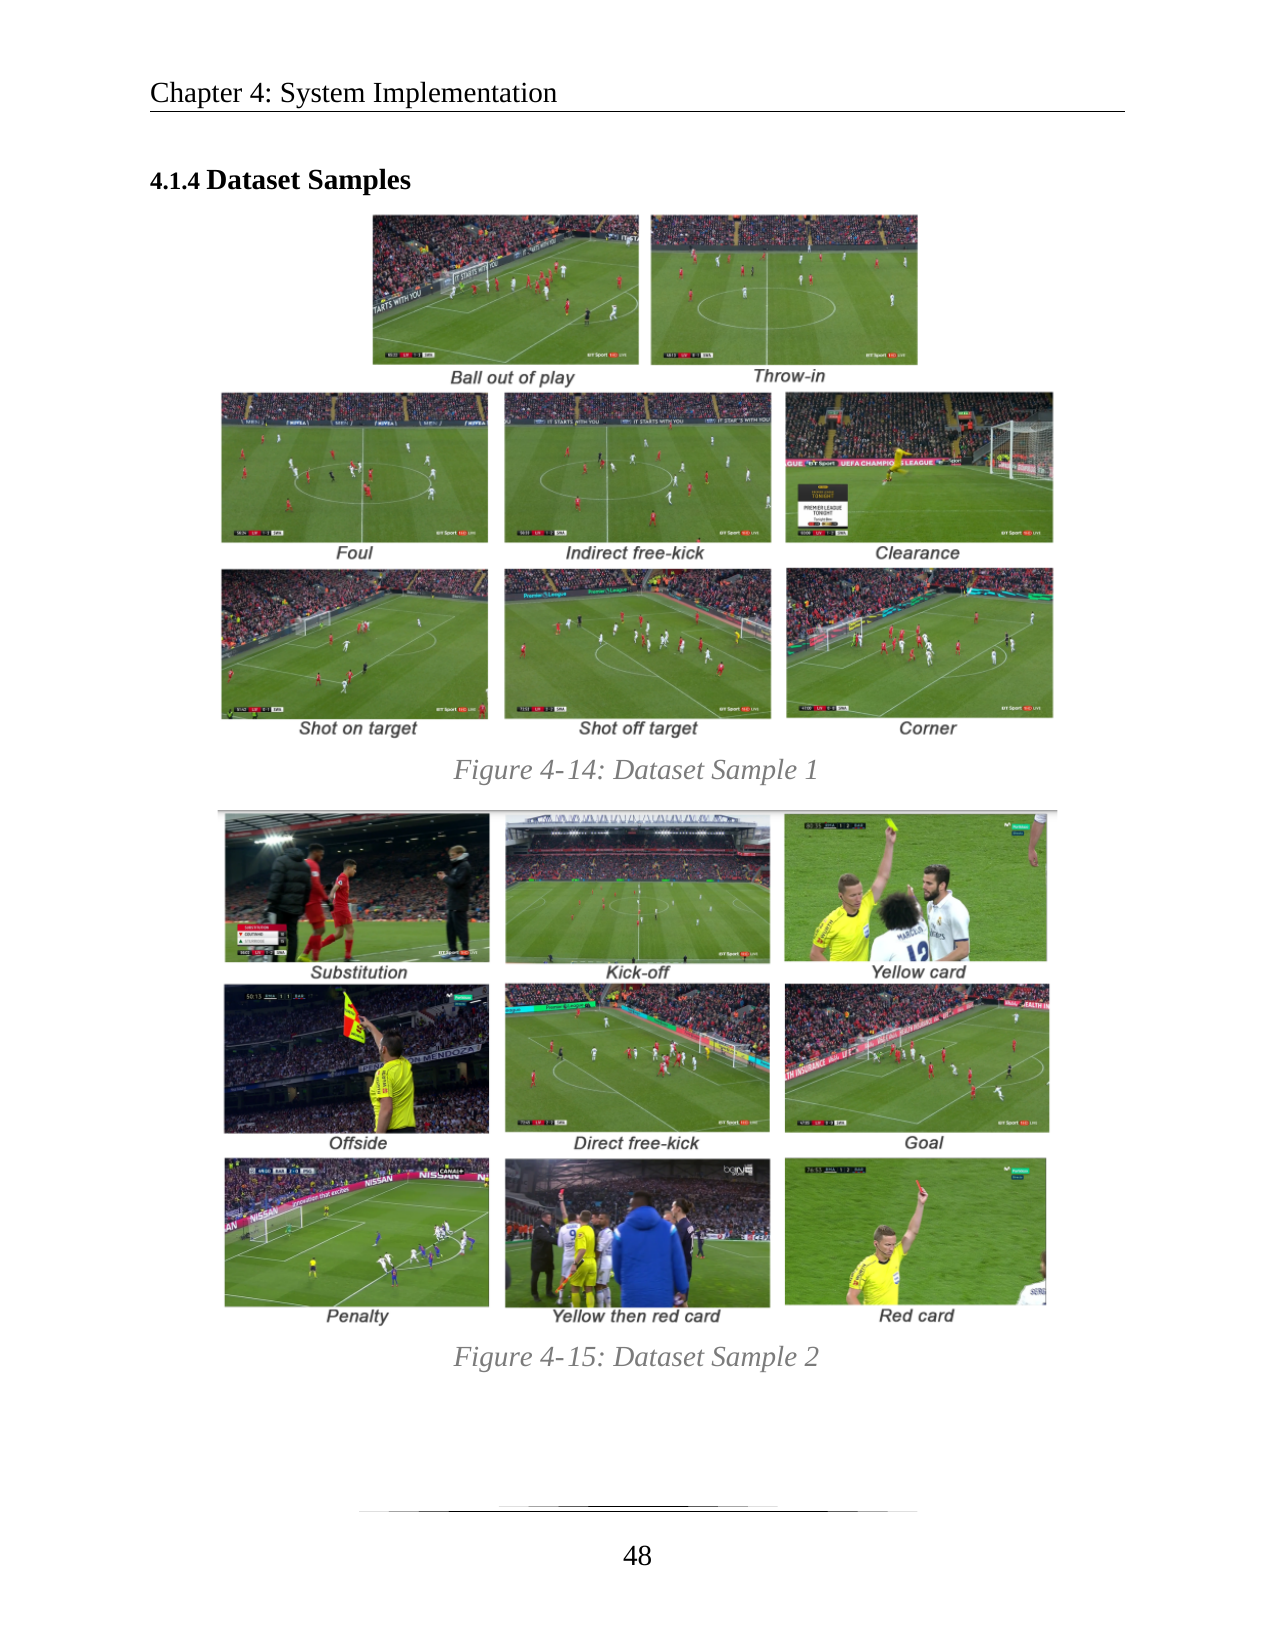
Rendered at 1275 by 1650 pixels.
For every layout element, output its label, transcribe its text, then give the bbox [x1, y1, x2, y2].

picture [217, 810, 1058, 1327]
picture [217, 208, 1058, 740]
subtitle Dataset Samples [150, 162, 1125, 196]
